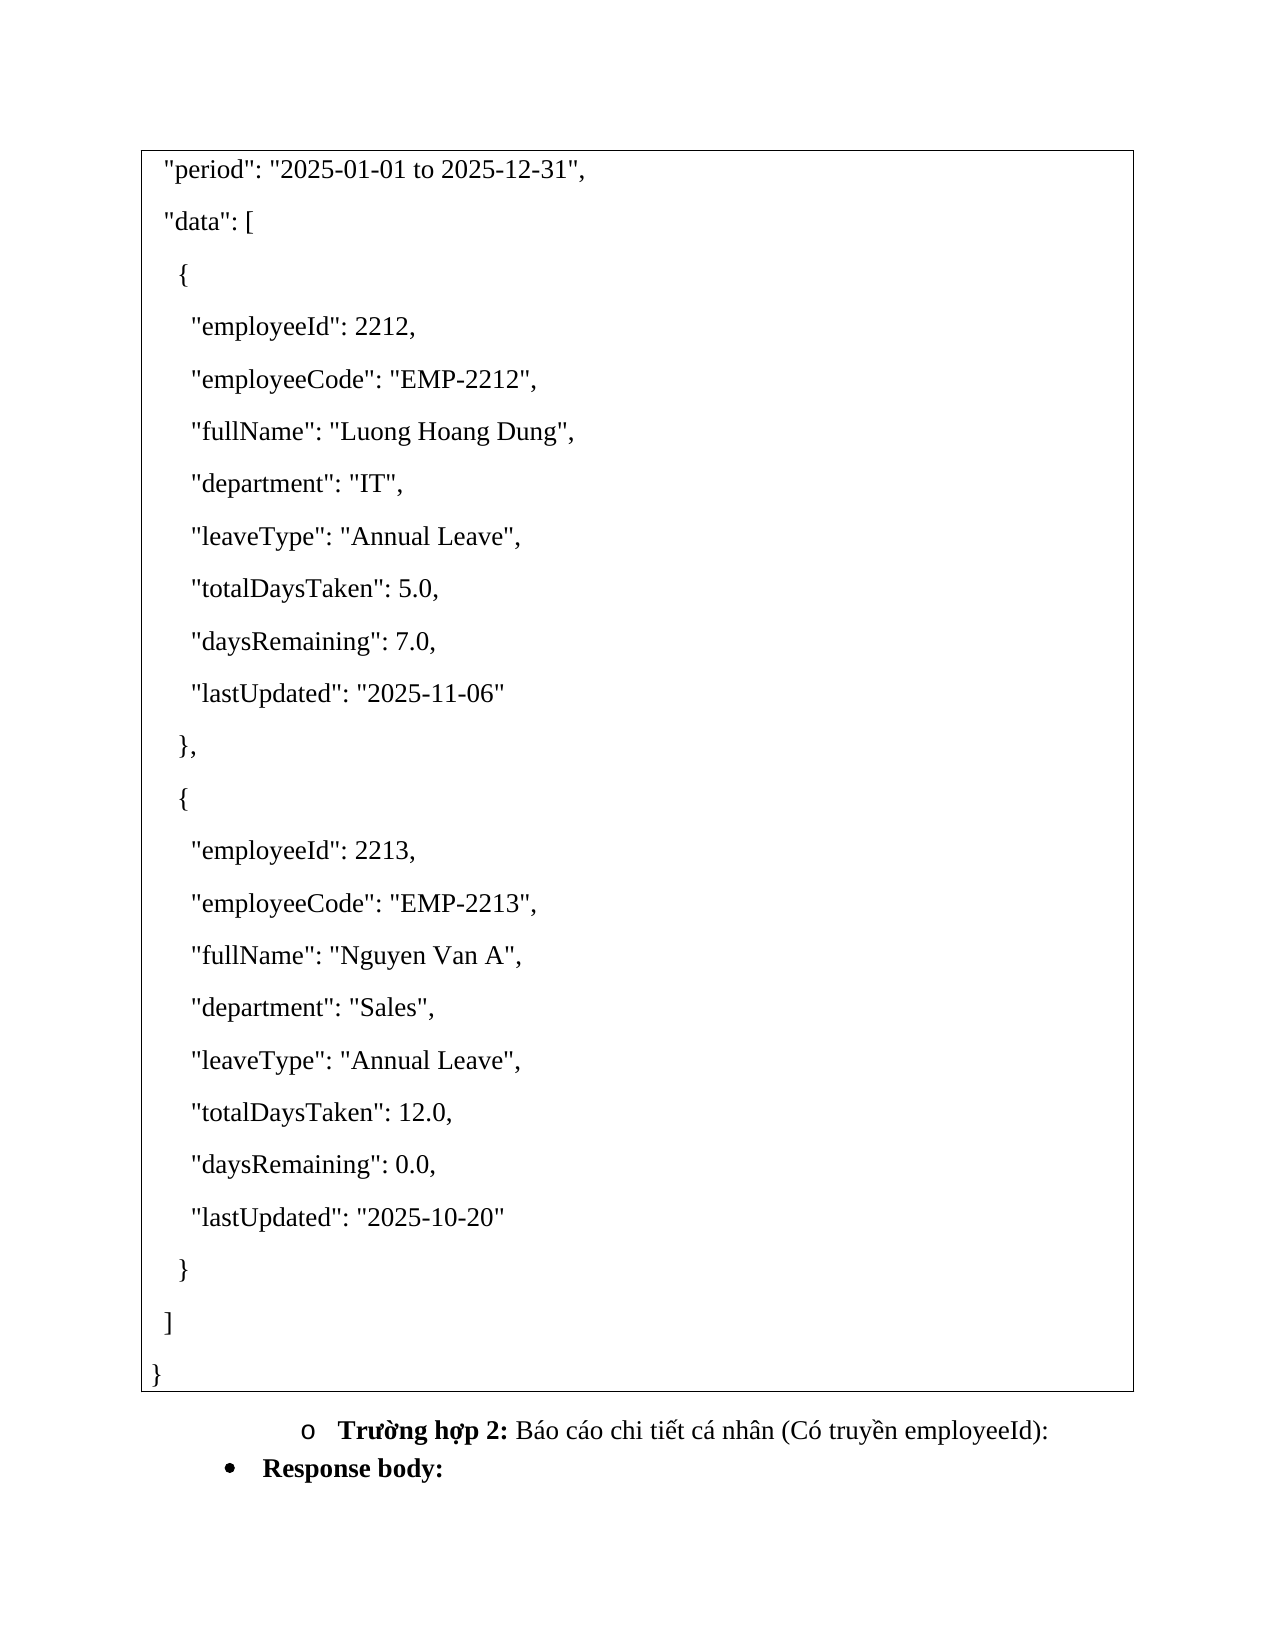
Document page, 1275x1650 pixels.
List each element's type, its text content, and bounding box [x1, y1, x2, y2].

text "data": [ [142, 202, 1133, 237]
text "employeeId": 2212, [142, 307, 1133, 341]
text "employeeCode": "EMP-2213", [142, 883, 1133, 918]
text "period": "2025-01-01 to 2025-12-31", [142, 151, 1133, 184]
text "lastUpdated": "2025-11-06" [142, 674, 1133, 708]
list Response body: [225, 1452, 1125, 1483]
text "daysRemaining": 7.0, [142, 622, 1133, 656]
text { [142, 779, 1133, 813]
text } [142, 1250, 1133, 1284]
text ] [142, 1303, 1133, 1337]
text }, [142, 726, 1133, 761]
text "fullName": "Nguyen Van A", [142, 936, 1133, 970]
text { [142, 255, 1133, 289]
list Trường hợp 2: Báo cáo chi tiết cá nhân (Có truyền employeeId): [300, 1414, 1125, 1447]
text "fullName": "Luong Hoang Dung", [142, 412, 1133, 446]
text "totalDaysTaken": 12.0, [142, 1093, 1133, 1127]
text "leaveType": "Annual Leave", [142, 517, 1133, 551]
text "department": "Sales", [142, 988, 1133, 1023]
text "lastUpdated": "2025-10-20" [142, 1198, 1133, 1232]
text "employeeCode": "EMP-2212", [142, 359, 1133, 394]
text "totalDaysTaken": 5.0, [142, 569, 1133, 603]
text "leaveType": "Annual Leave", [142, 1041, 1133, 1075]
text "department": "IT", [142, 464, 1133, 499]
text "employeeId": 2213, [142, 831, 1133, 865]
text "daysRemaining": 0.0, [142, 1146, 1133, 1180]
text } [142, 1355, 1133, 1391]
